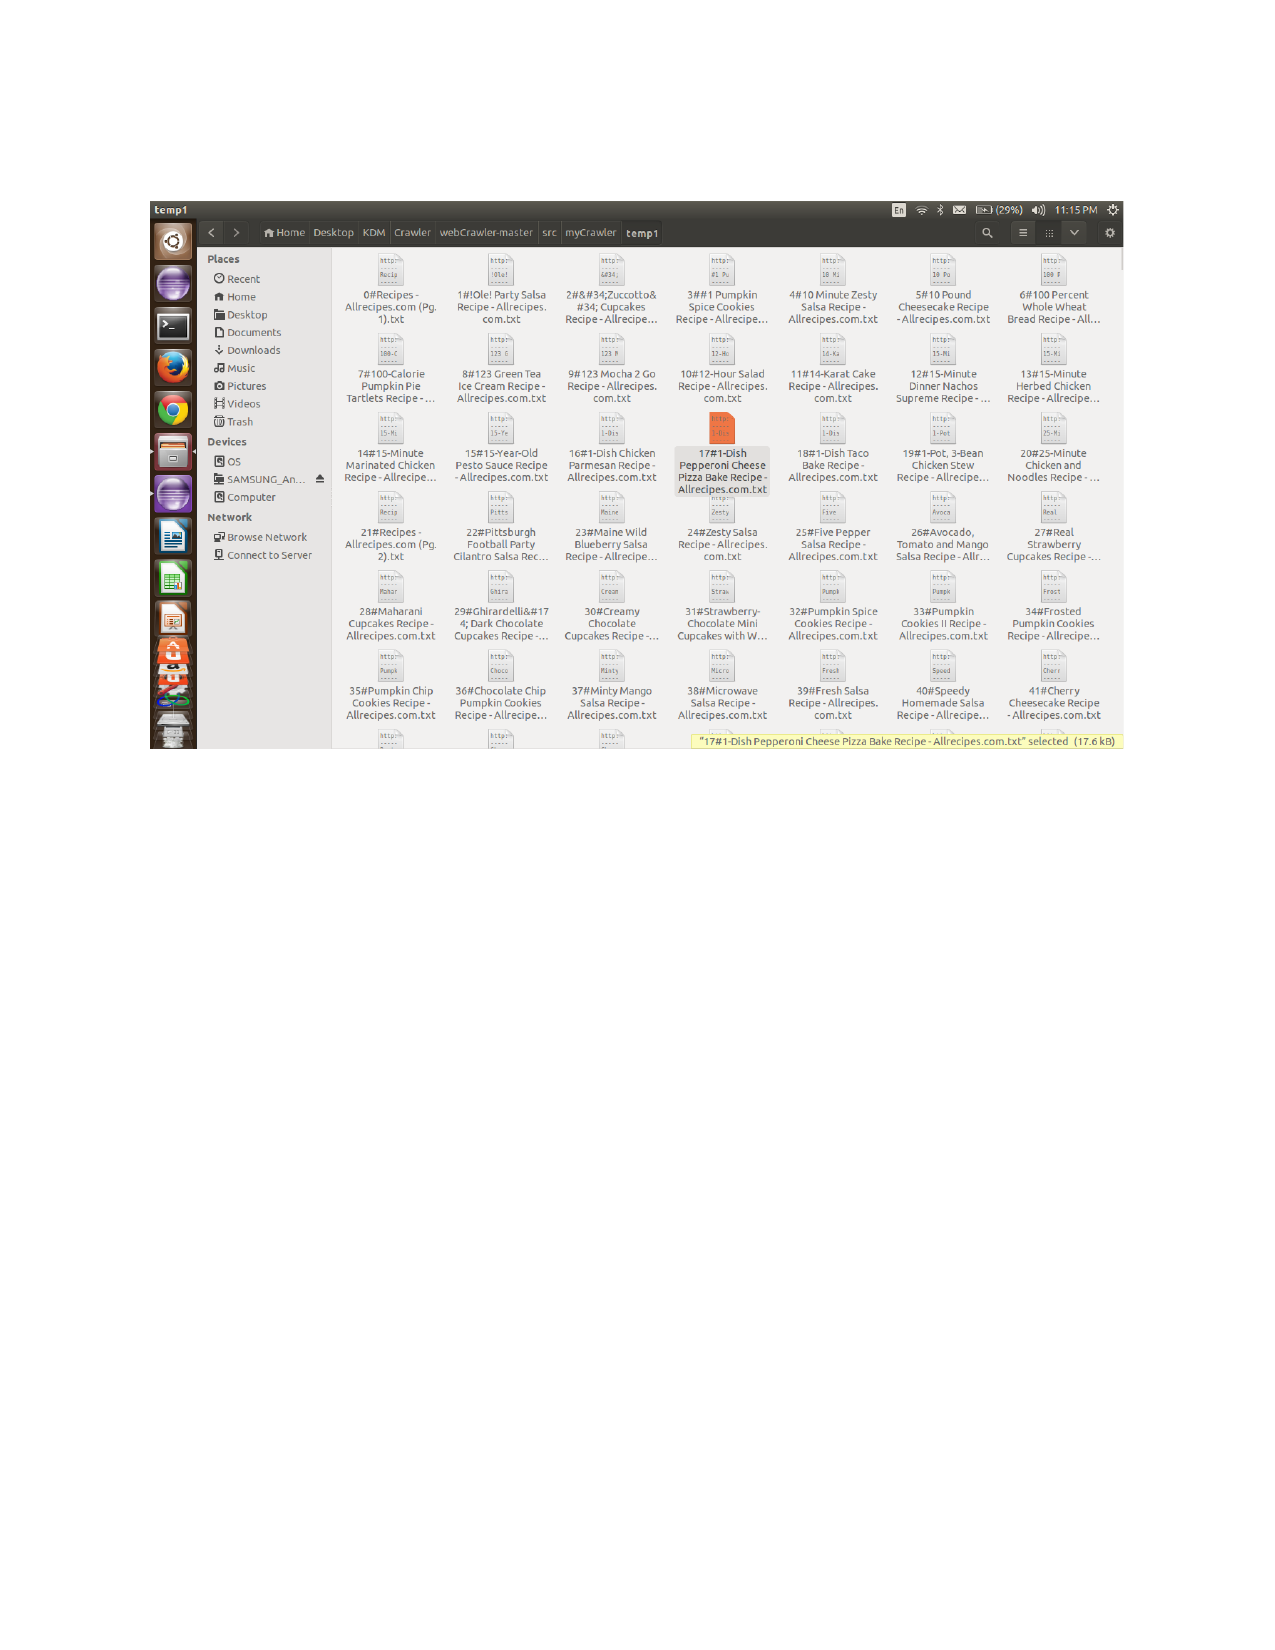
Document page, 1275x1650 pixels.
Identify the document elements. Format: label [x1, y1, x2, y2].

picture [150, 201, 1124, 749]
